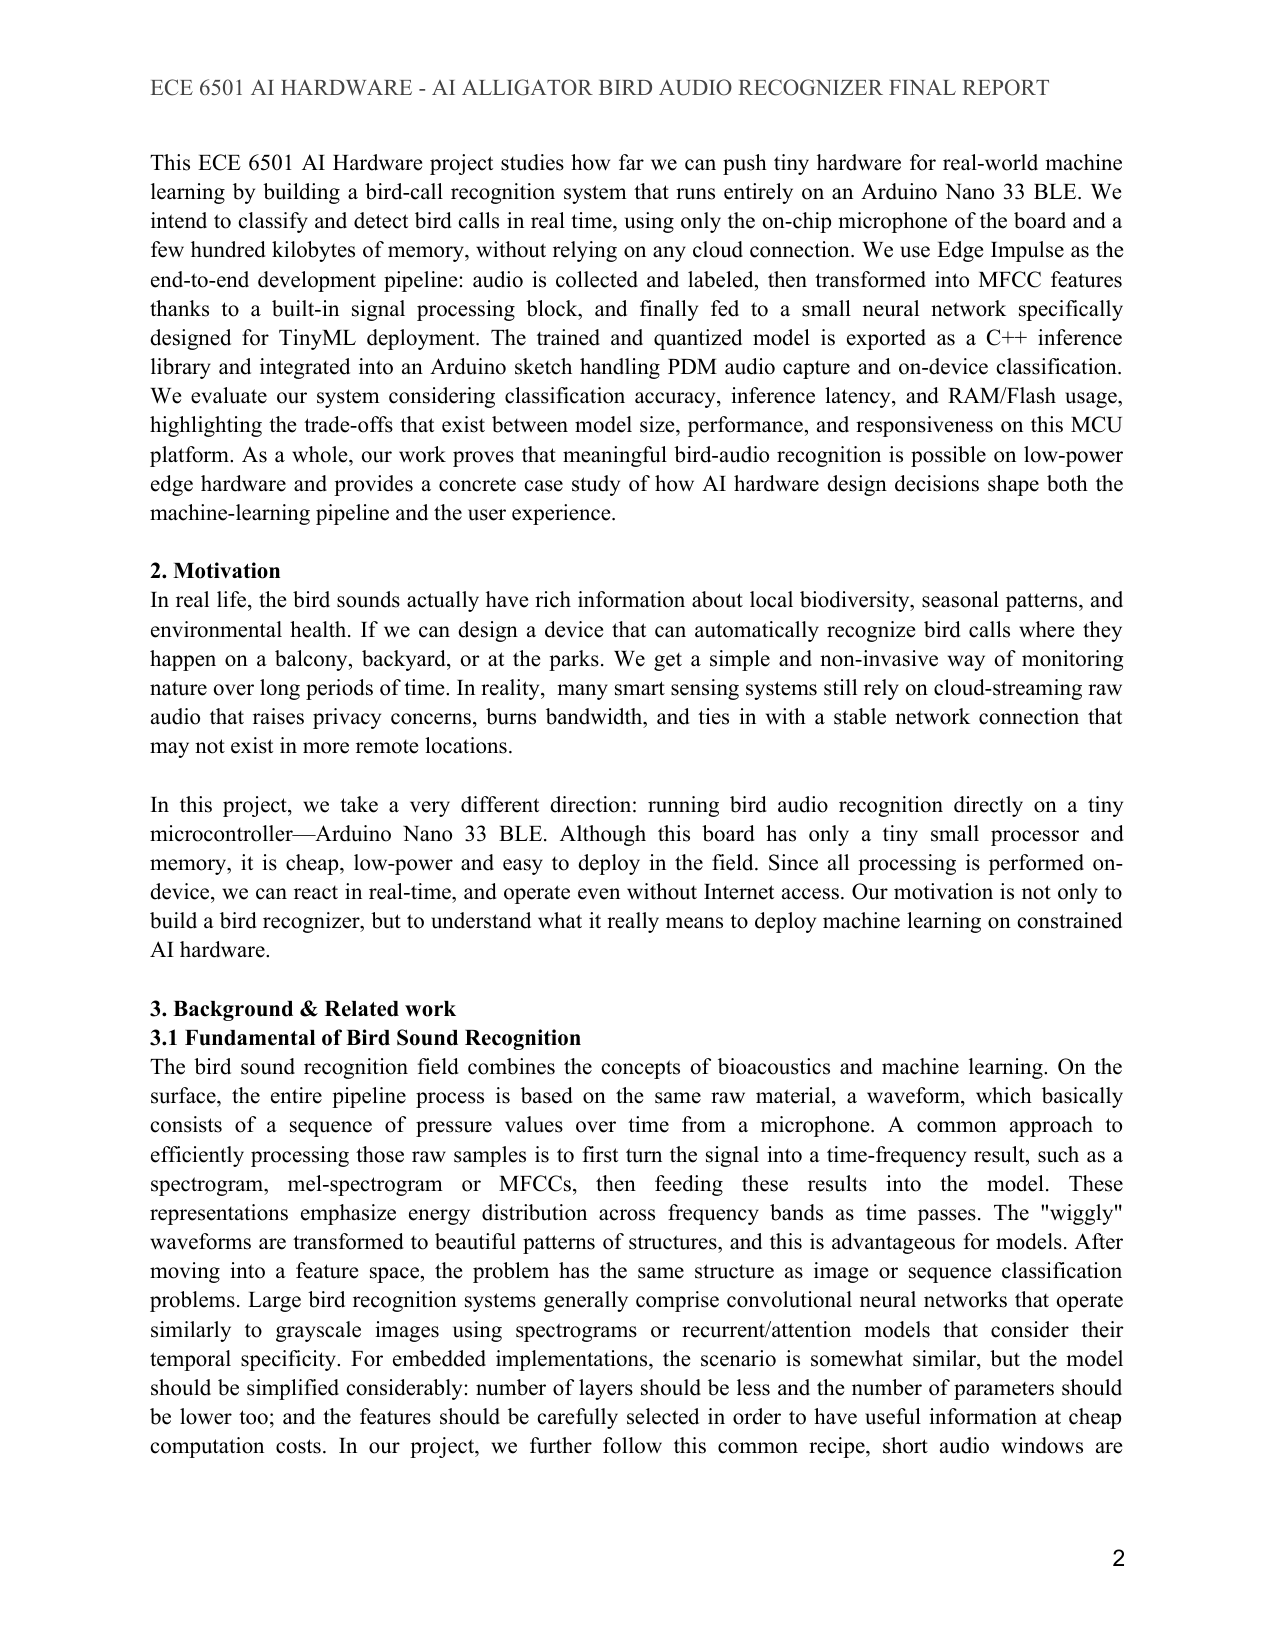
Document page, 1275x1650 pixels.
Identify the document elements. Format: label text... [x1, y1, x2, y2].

text 3.1 Fundamental of Bird Sound Recognition [150, 1025, 1125, 1050]
text In real life, the bird sounds actually have rich information about local biodiversity, seasonal patterns, and environmental health. If we can design a device that can automatically recognize bird calls where they happen on a balcony, backyard, or at the parks. We get a simple and non-invasive way of monitoring nature over long periods of time. In reality, many smart sensing systems still rely on cloud-streaming raw audio that raises privacy concerns, burns bandwidth, and ties in with a stable network connection that may not exist in more remote locations. [150, 587, 1125, 759]
text 2. Motivation [150, 558, 1125, 584]
text This ECE 6501 AI Hardware project studies how far we can push tiny hardware for real-world machine learning by building a bird-call recognition system that runs entirely on an Arduino Nano 33 BLE. We intend to classify and detect bird calls in real time, using only the on-chip microphone of the board and a few hundred kilobytes of memory, without relying on any cloud connection. We use Edge Impulse as the end-to-end development pipeline: audio is collected and labeled, then transformed into MFCC features thanks to a built-in signal processing block, and finally fed to a small neural network specifically designed for TinyML deployment. The trained and quantized model is exported as a C++ inference library and integrated into an Arduino sketch handling PDM audio capture and on-device classification. We evaluate our system considering classification accuracy, inference latency, and RAM/Flash usage, highlighting the trade-offs that exist between model size, performance, and responsiveness on this MCU platform. As a whole, our work proves that meaningful bird-audio recognition is possible on low-power edge hardware and provides a concrete case study of how AI hardware design decisions shape both the machine-learning pipeline and the user experience. [150, 150, 1125, 525]
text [150, 1054, 1125, 1459]
text 3. Background & Related work [150, 996, 1125, 1021]
text In this project, we take a very different direction: running bird audio recognition directly on a tiny microcontroller—Arduino Nano 33 BLE. Although this board has only a tiny small processor and memory, it is cheap, low-power and easy to deploy in the field. Since all processing is performed on-device, we can react in real-time, and operate even without Internet access. Our motivation is not only to build a bird recognizer, but to understand what it really means to deploy machine learning on constrained AI hardware. [150, 792, 1125, 963]
